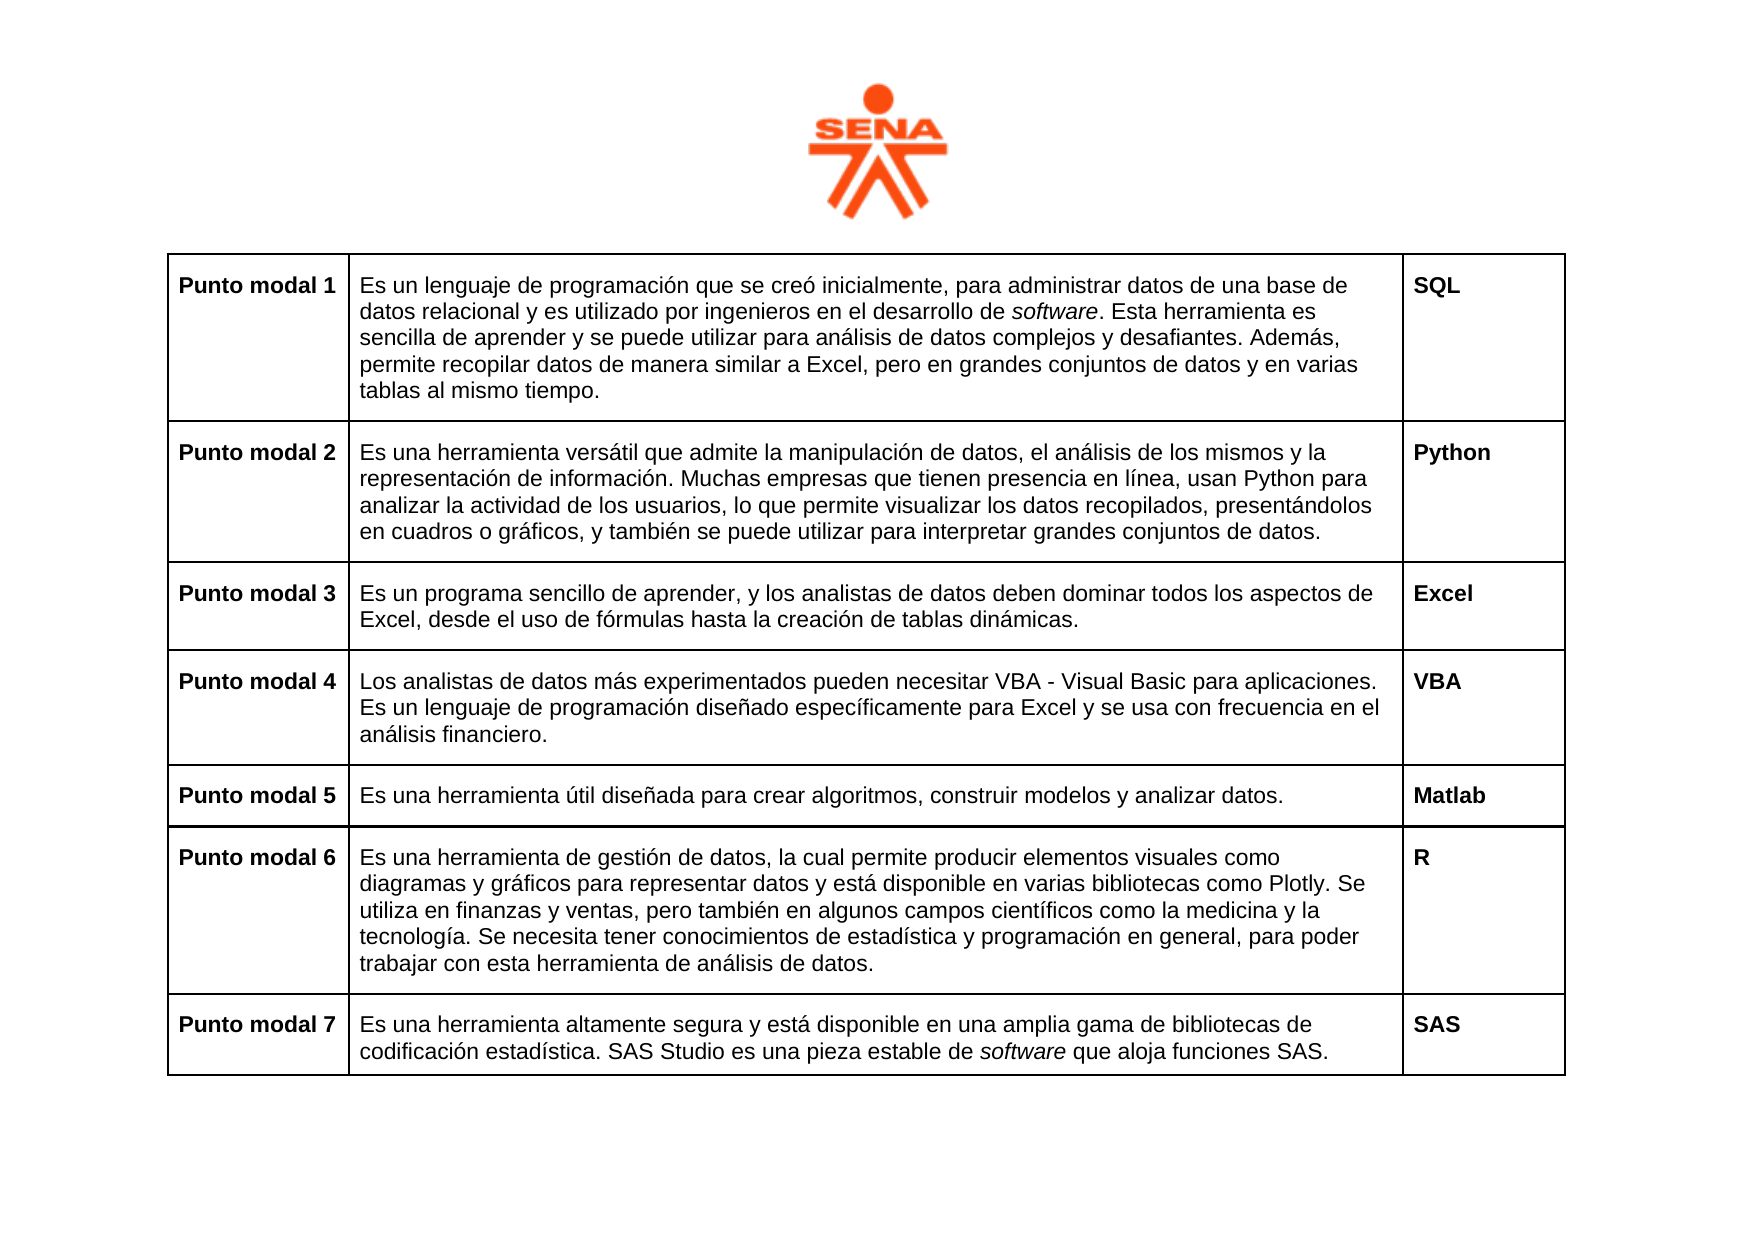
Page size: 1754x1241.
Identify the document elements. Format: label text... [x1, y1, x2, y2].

table_cell Es un programa sencillo de aprender, y los analistas de datos deben dominar todos los aspectos de Excel, desde el uso de fórmulas hasta la creación de tablas dinámicas. [350, 563, 1402, 649]
table_cell VBA [1404, 651, 1564, 763]
table_cell Punto modal 5 [169, 766, 348, 825]
table_cell SQL [1404, 255, 1564, 420]
table_cell Es una herramienta útil diseñada para crear algoritmos, construir modelos y analizar datos. [350, 766, 1402, 825]
table_cell Punto modal 7 [169, 995, 348, 1074]
table_cell Punto modal 6 [169, 828, 348, 992]
table_cell R [1404, 828, 1564, 992]
table_cell SAS [1404, 995, 1564, 1074]
table_cell Los analistas de datos más experimentados pueden necesitar VBA - Visual Basic para aplicaciones. Es un lenguaje de programación diseñado específicamente para Excel y se usa con frecuencia en el análisis financiero. [350, 651, 1402, 763]
table_cell Es un lenguaje de programación que se creó inicialmente, para administrar datos de una base de datos relacional y es utilizado por ingenieros en el desarrollo de software. Esta herramienta es sencilla de aprender y se puede utilizar para análisis de datos complejos y desafiantes. Además, permite recopilar datos de manera similar a Excel, pero en grandes conjuntos de datos y en varias tablas al mismo tiempo. [350, 255, 1402, 420]
table_cell Punto modal 1 [169, 255, 348, 420]
table_cell Excel [1404, 563, 1564, 649]
picture [796, 75, 958, 227]
table_cell Punto modal 2 [169, 422, 348, 561]
table_cell Es una herramienta versátil que admite la manipulación de datos, el análisis de los mismos y la representación de información. Muchas empresas que tienen presencia en línea, usan Python para analizar la actividad de los usuarios, lo que permite visualizar los datos recopilados, presentándolos en cuadros o gráficos, y también se puede utilizar para interpretar grandes conjuntos de datos. [350, 422, 1402, 561]
table_cell Punto modal 3 [169, 563, 348, 649]
table_cell Punto modal 4 [169, 651, 348, 763]
table_cell Python [1404, 422, 1564, 561]
table_cell Es una herramienta de gestión de datos, la cual permite producir elementos visuales como diagramas y gráficos para representar datos y está disponible en varias bibliotecas como Plotly. Se utiliza en finanzas y ventas, pero también en algunos campos científicos como la medicina y la tecnología. Se necesita tener conocimientos de estadística y programación en general, para poder trabajar con esta herramienta de análisis de datos. [350, 828, 1402, 992]
table_cell Matlab [1404, 766, 1564, 825]
